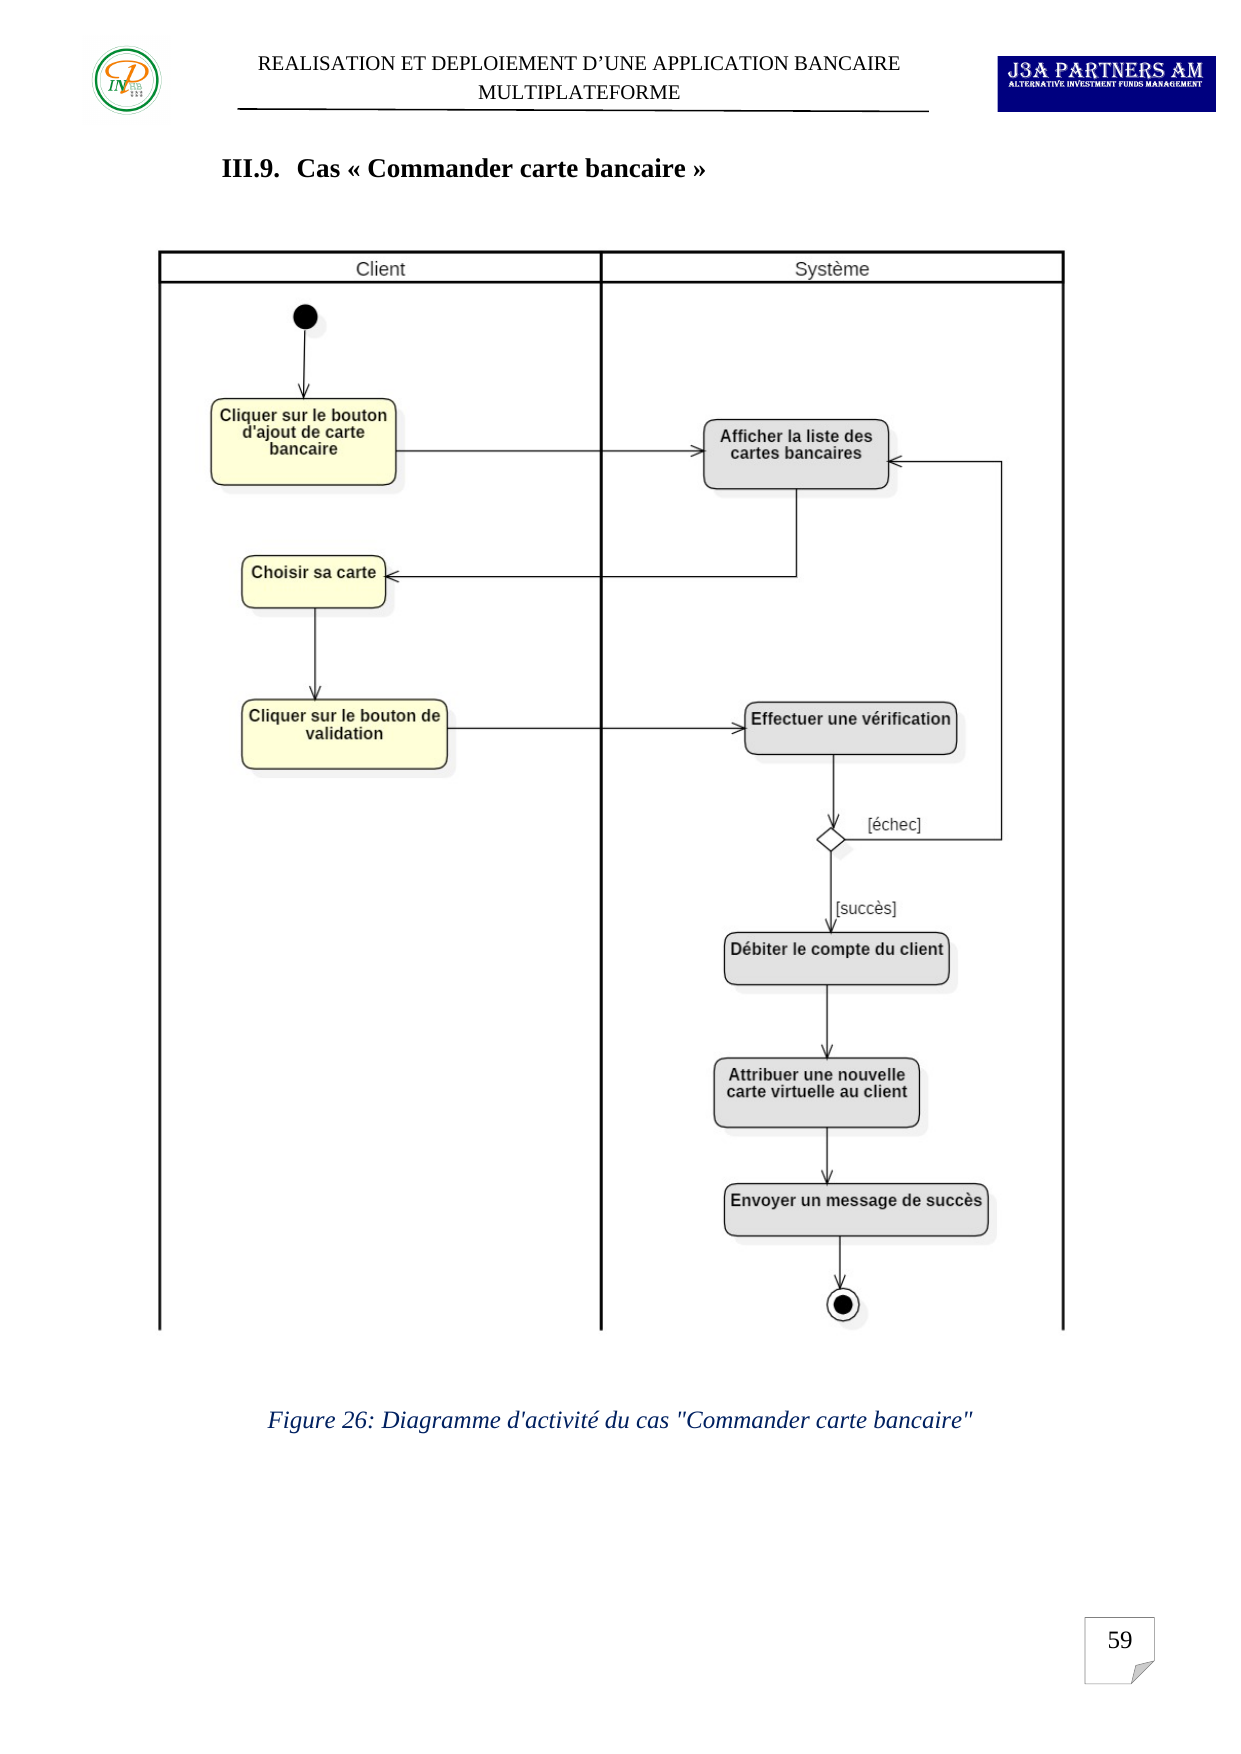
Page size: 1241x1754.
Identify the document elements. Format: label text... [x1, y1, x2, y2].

picture [81, 35, 172, 125]
text Figure 26: Diagramme d'activité du cas "Commander carte bancaire" [148, 1405, 1093, 1433]
picture [147, 239, 1114, 1382]
subtitle Cas « Commander carte bancaire » [221, 152, 1093, 183]
picture [997, 56, 1216, 112]
